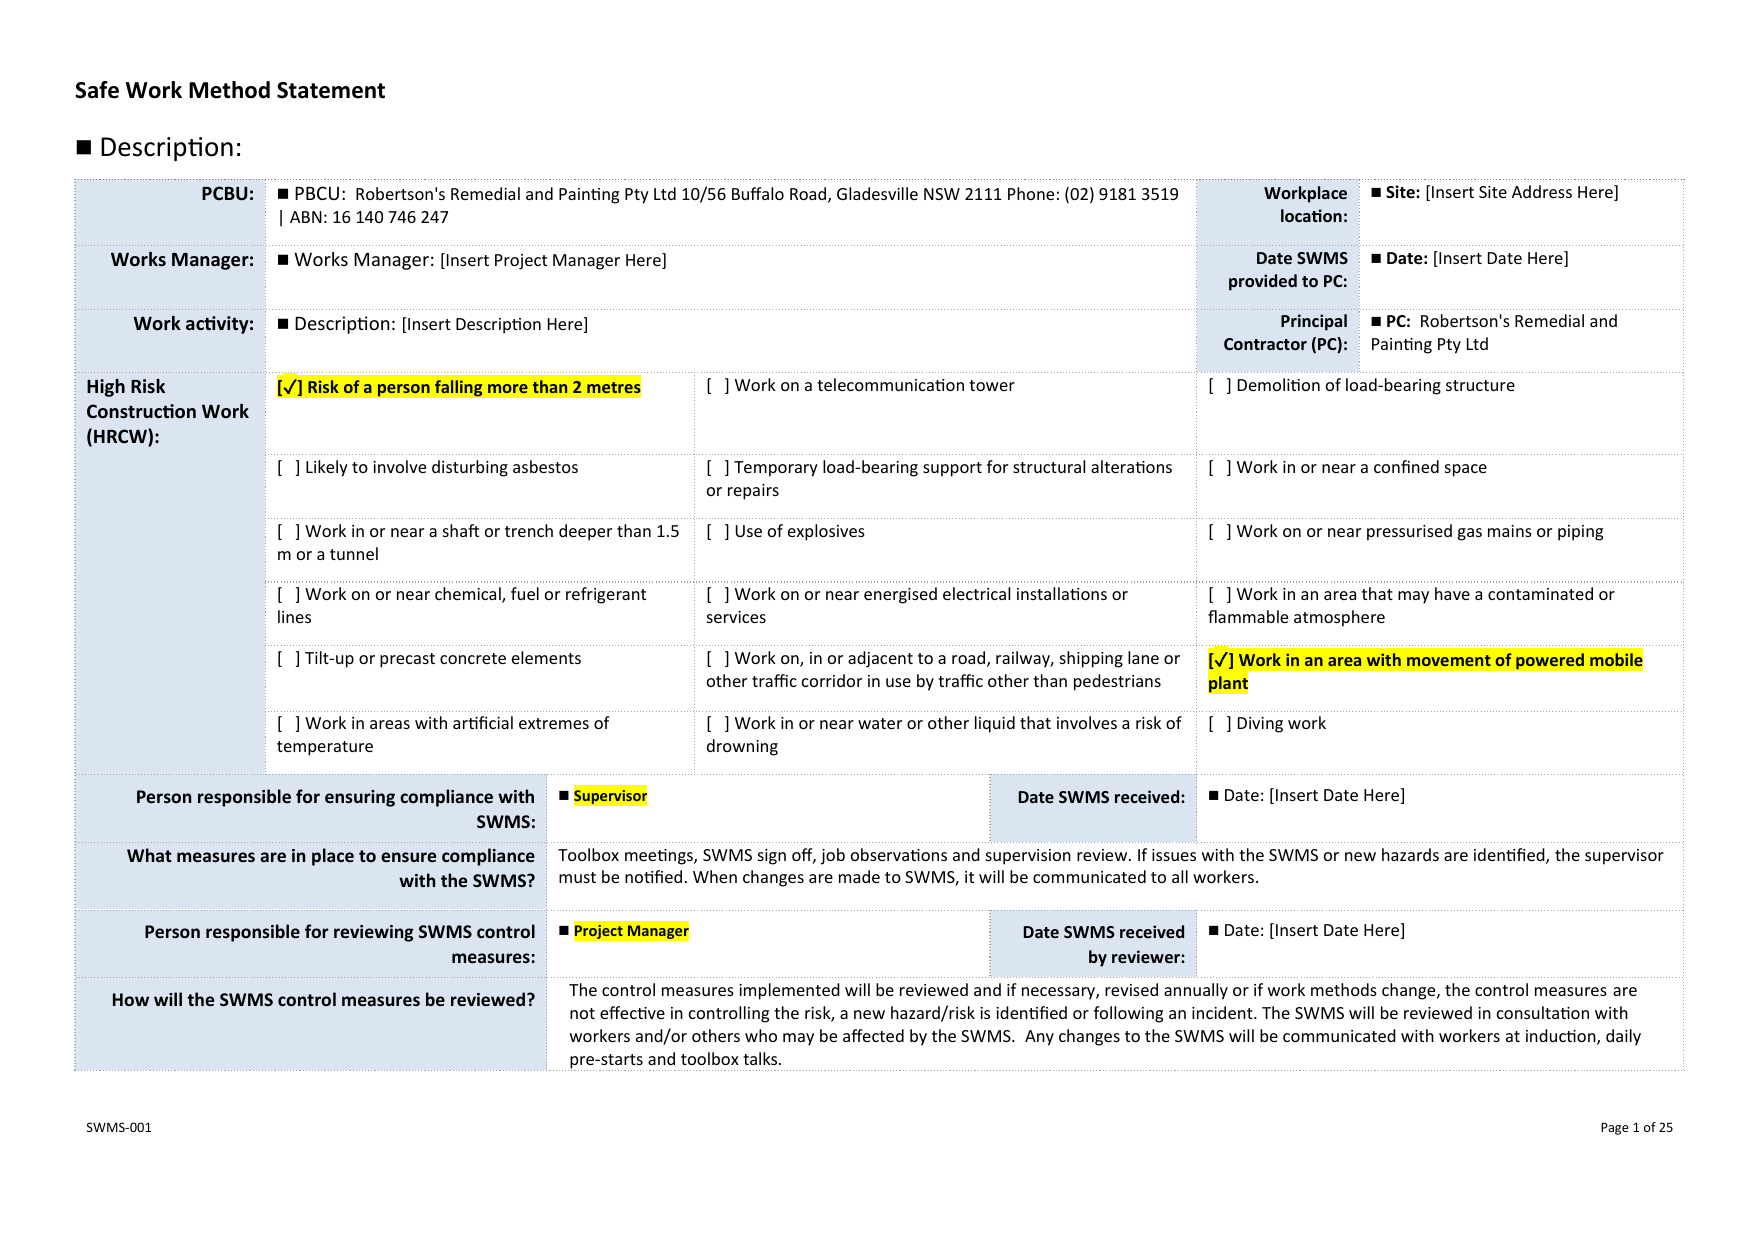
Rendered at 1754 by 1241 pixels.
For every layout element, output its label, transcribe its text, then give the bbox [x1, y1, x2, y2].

table_cell ■ Date: [Insert Date Here] [1359, 245, 1684, 309]
table_cell [ ] Likely to involve disturbing asbestos [265, 454, 694, 518]
table_cell ■ PC: Robertson's Remedial and Painting Pty Ltd [1359, 309, 1684, 372]
table_header ■ Site: [Insert Site Address Here] [1359, 179, 1684, 245]
table_cell [ ] Work on or near chemical, fuel or refrigerant lines [265, 581, 694, 645]
table_cell ■ Works Manager: [Insert Project Manager Here] [265, 245, 1197, 309]
table_cell [✓] Work in an area with movement of powered mobile plant [1197, 645, 1684, 711]
table_cell [ ] Work in or near water or other liquid that involves a risk of drowning [695, 711, 1197, 774]
table_cell [ ] Work on or near pressurised gas mains or piping [1197, 518, 1684, 581]
table_cell Date SWMS provided to PC: [1197, 245, 1359, 309]
table_header ■ PBCU: Robertson's Remedial and Painting Pty Ltd 10/56 Buffalo Road, Gladesville NSW 2111 Phone: (02) 9181 3519 | ABN: 16 140 746 247 [265, 179, 1197, 245]
table_cell [ ] Use of explosives [695, 518, 1197, 581]
table_cell [ ] Work in or near a shaft or trench deeper than 1.5 m or a tunnel [265, 518, 694, 581]
table_cell [ ] Diving work [1197, 711, 1684, 774]
table_cell Work activity: [75, 309, 265, 372]
table_cell Date SWMS received: [990, 774, 1197, 842]
table_cell High Risk Construction Work (HRCW): [75, 372, 265, 774]
table_cell [ ] Temporary load-bearing support for structural alterations or repairs [695, 454, 1197, 518]
table_cell Toolbox meetings, SWMS sign off, job observations and supervision review. If issues with the SWMS or new hazards are identified, the supervisor must be notified. When changes are made to SWMS, it will be communicated to all workers. [547, 842, 1684, 909]
table_cell ■ Date: [Insert Date Here] [1197, 774, 1684, 842]
table_cell Principal Contractor (PC): [1197, 309, 1359, 372]
table_cell [ ] Work on or near energised electrical installations or services [695, 581, 1197, 645]
table_cell ■ Description: [Insert Description Here] [265, 309, 1197, 372]
table_cell [✓] Risk of a person falling more than 2 metres [265, 372, 694, 454]
table_cell [ ] Demolition of load-bearing structure [1197, 372, 1684, 454]
table_cell [ ] Work in an area that may have a contaminated or flammable atmosphere [1197, 581, 1684, 645]
table_cell ■ Date: [Insert Date Here] [1197, 910, 1684, 977]
table_cell ■ Supervisor [547, 774, 990, 842]
table_header PCBU: [75, 179, 265, 245]
table_cell ■ Project Manager [547, 910, 990, 977]
table_cell What measures are in place to ensure compliance with the SWMS? [75, 842, 547, 909]
table_cell Works Manager: [75, 245, 265, 309]
table_cell [ ] Work on a telecommunication tower [695, 372, 1197, 454]
table_header Workplace location: [1197, 179, 1359, 245]
table_cell [ ] Tilt-up or precast concrete elements [265, 645, 694, 711]
table_cell [ ] Work in or near a confined space [1197, 454, 1684, 518]
table_cell How will the SWMS control measures be reviewed? [75, 977, 547, 1070]
table_cell [ ] Work on, in or adjacent to a road, railway, shipping lane or other traffic corridor in use by traffic other than pedestrians [695, 645, 1197, 711]
table_cell The control measures implemented will be reviewed and if necessary, revised annually or if work methods change, the control measures are not effective in controlling the risk, a new hazard/risk is identified or following an incident. The SWMS will be reviewed in consultation with workers and/or others who may be affected by the SWMS. Any changes to the SWMS will be communicated with workers at induction, daily pre-starts and toolbox talks. [547, 977, 1684, 1070]
table_cell Date SWMS received by reviewer: [990, 910, 1197, 977]
table_cell Person responsible for ensuring compliance with SWMS: [75, 774, 547, 842]
text ■ Description: [75, 137, 1679, 162]
table_cell [ ] Work in areas with artificial extremes of temperature [265, 711, 694, 774]
table_cell Person responsible for reviewing SWMS control measures: [75, 910, 547, 977]
